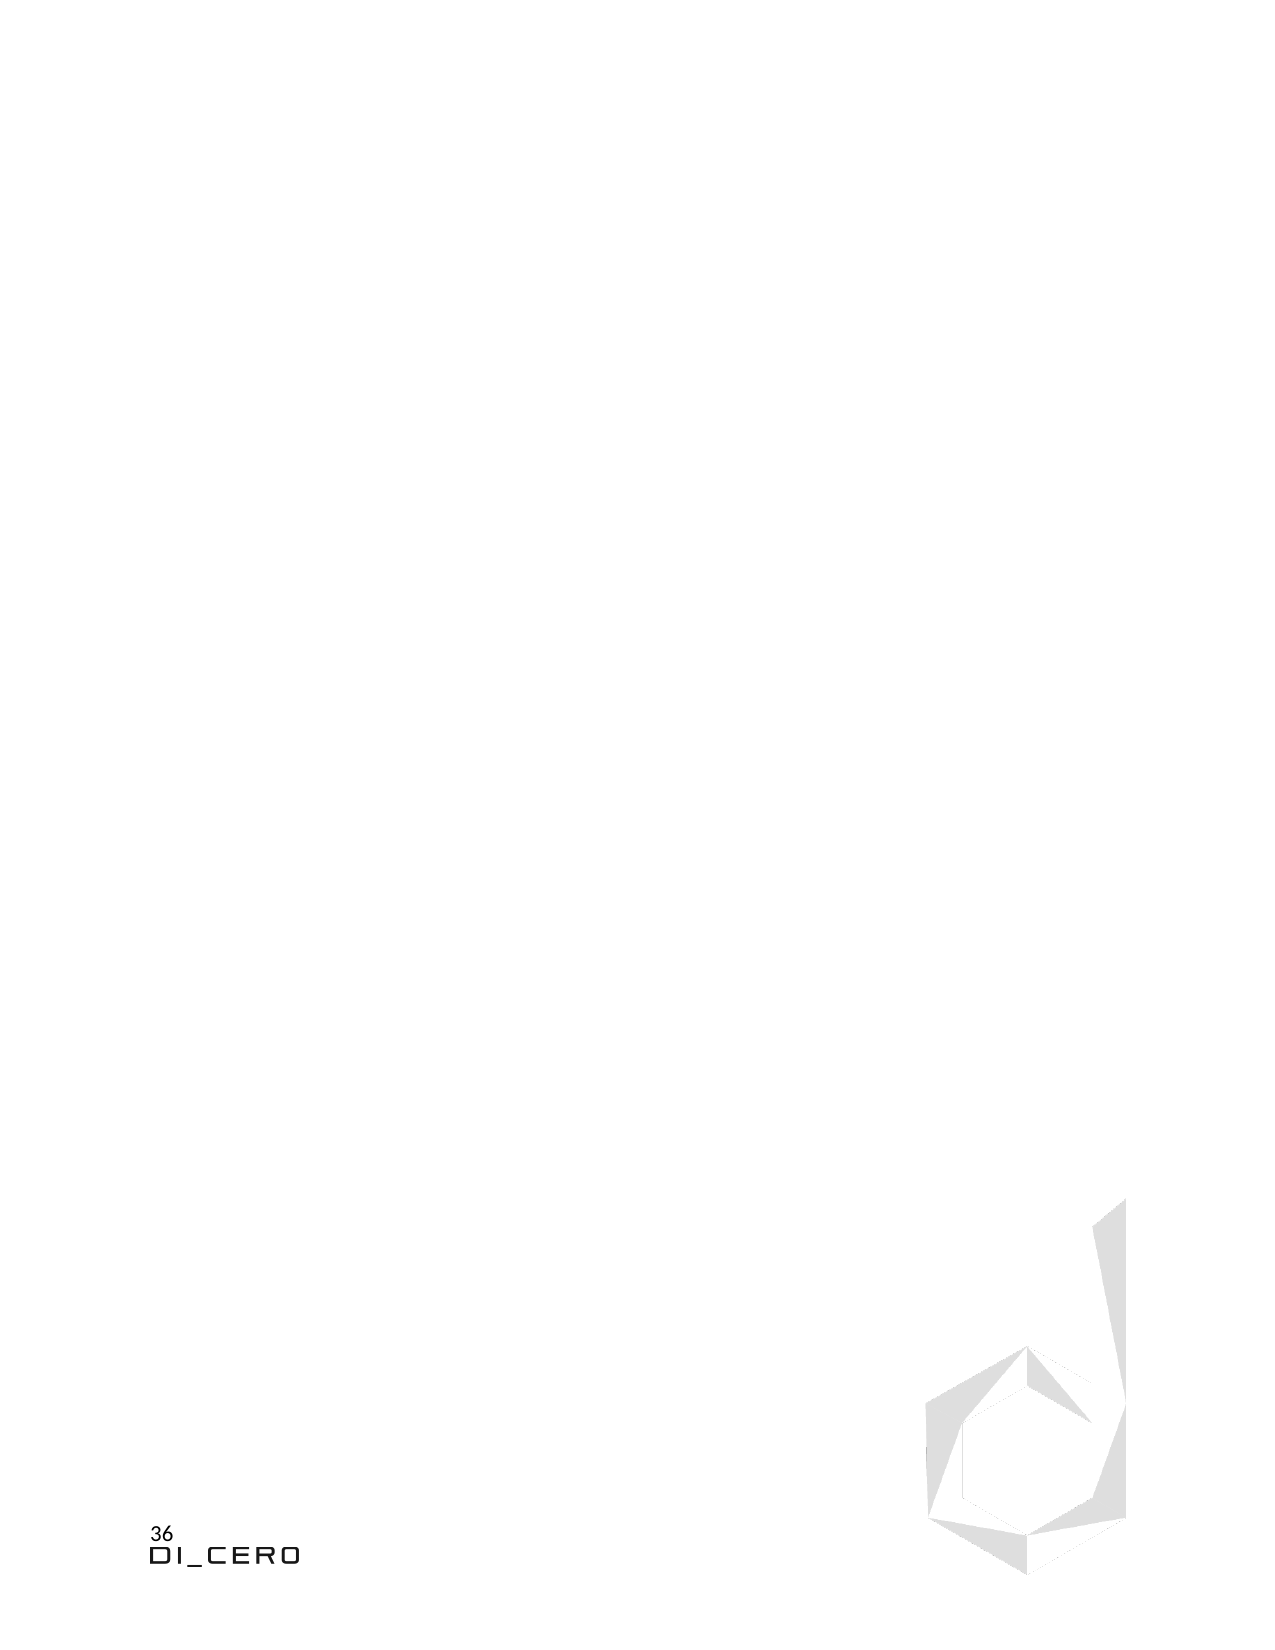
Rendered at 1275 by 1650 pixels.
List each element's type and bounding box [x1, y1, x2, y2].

picture [925, 1198, 1126, 1575]
picture [150, 1547, 299, 1567]
